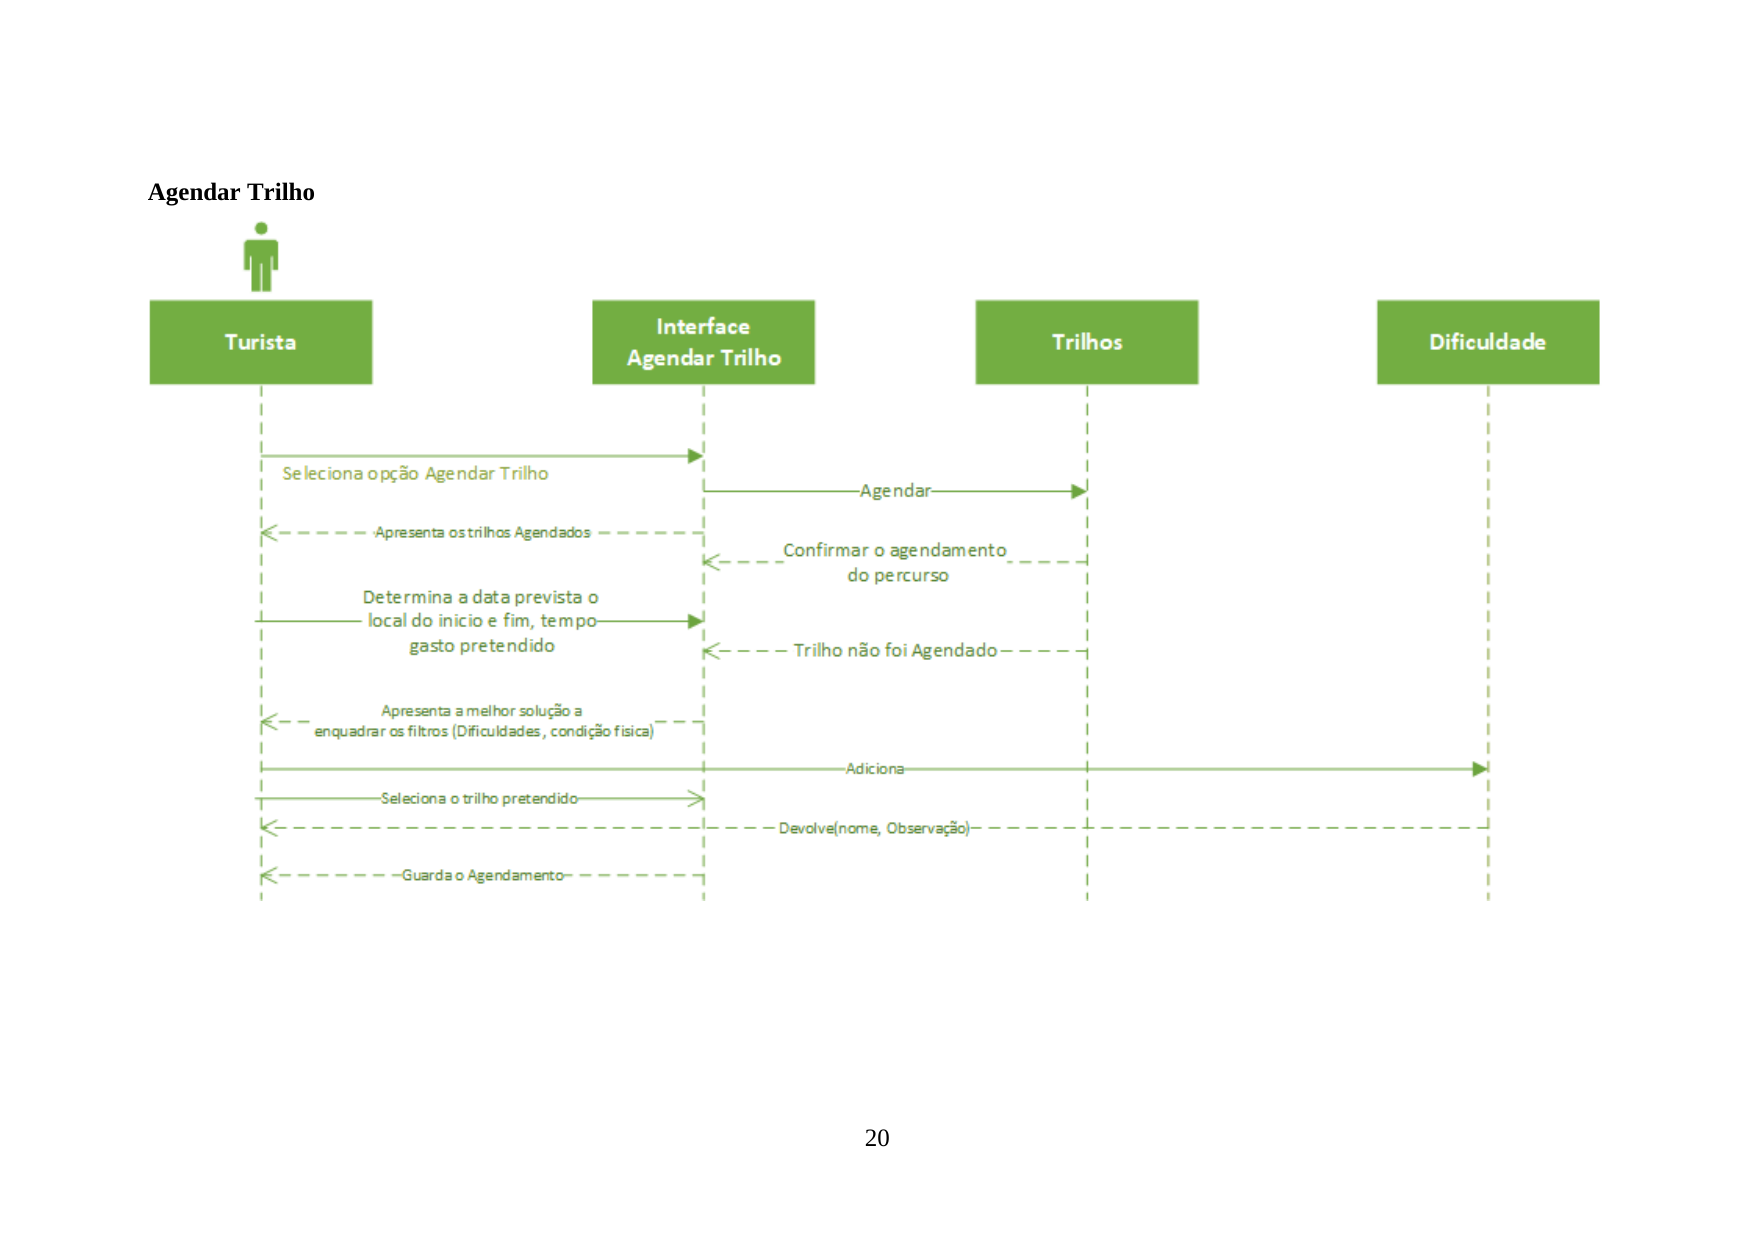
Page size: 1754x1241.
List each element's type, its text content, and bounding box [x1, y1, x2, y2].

text Agendar Trilho [148, 177, 1606, 206]
picture [147, 220, 1603, 901]
